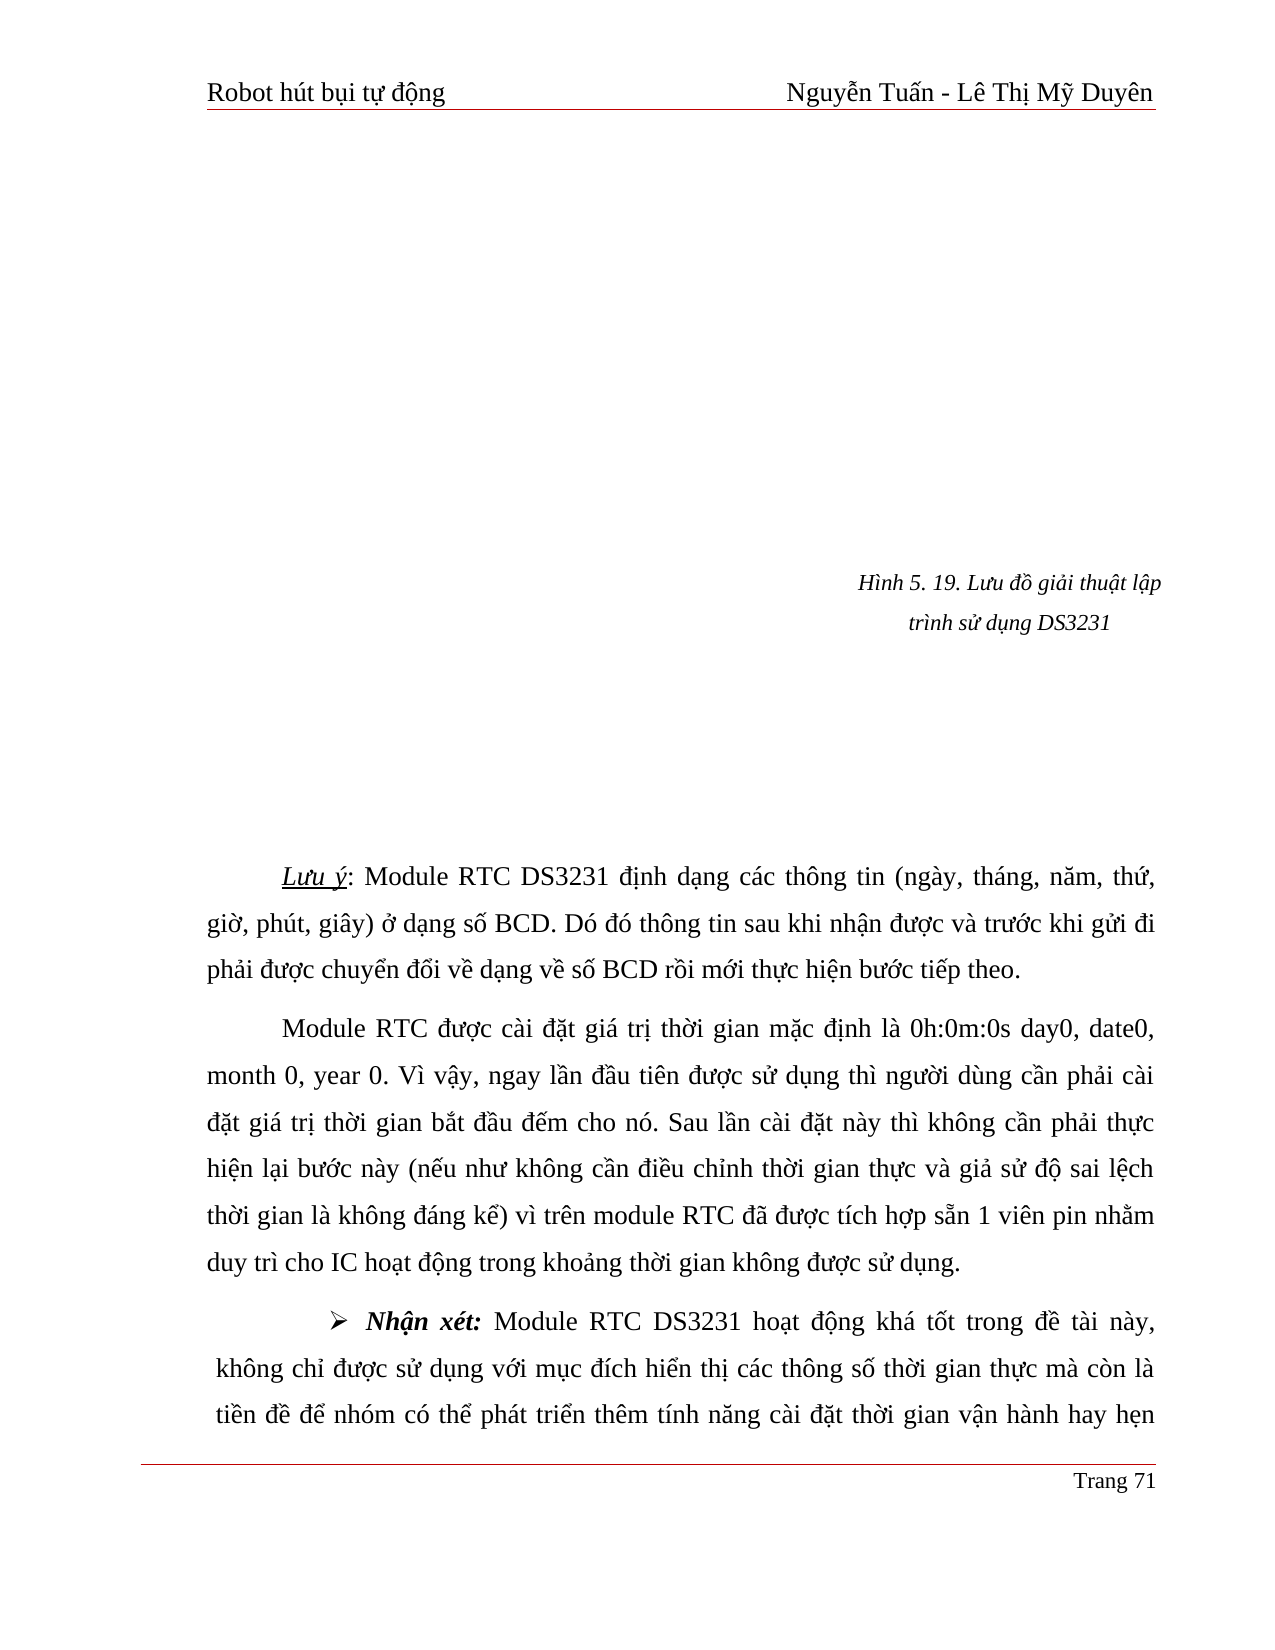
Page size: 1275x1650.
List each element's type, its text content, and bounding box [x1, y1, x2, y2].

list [216, 1305, 1156, 1429]
text Module RTC được cài đặt giá trị thời gian mặc định là 0h:0m:0s day0, date0, month 0, year 0. Vì vậy, ngay lần đầu tiên được sử dụng thì người dùng cần phải cài đặt giá trị thời gian bắt đầu đếm cho nó. Sau lần cài đặt này thì không cần phải thực hiện lại bước này (nếu như không cần điều chỉnh thời gian thực và giả sử độ sai lệch thời gian là không đáng kể) vì trên module RTC đã được tích hợp sẵn 1 viên pin nhằm duy trì cho IC hoạt động trong khoảng thời gian không được sử dụng. [207, 1012, 1156, 1277]
text Lưu ý: Module RTC DS3231 định dạng các thông tin (ngày, tháng, năm, thứ, giờ, phút, giây) ở dạng số BCD. Dó đó thông tin sau khi nhận được và trước khi gửi đi phải được chuyển đổi về dạng về số BCD rồi mới thực hiện bước tiếp theo. [207, 860, 1156, 984]
